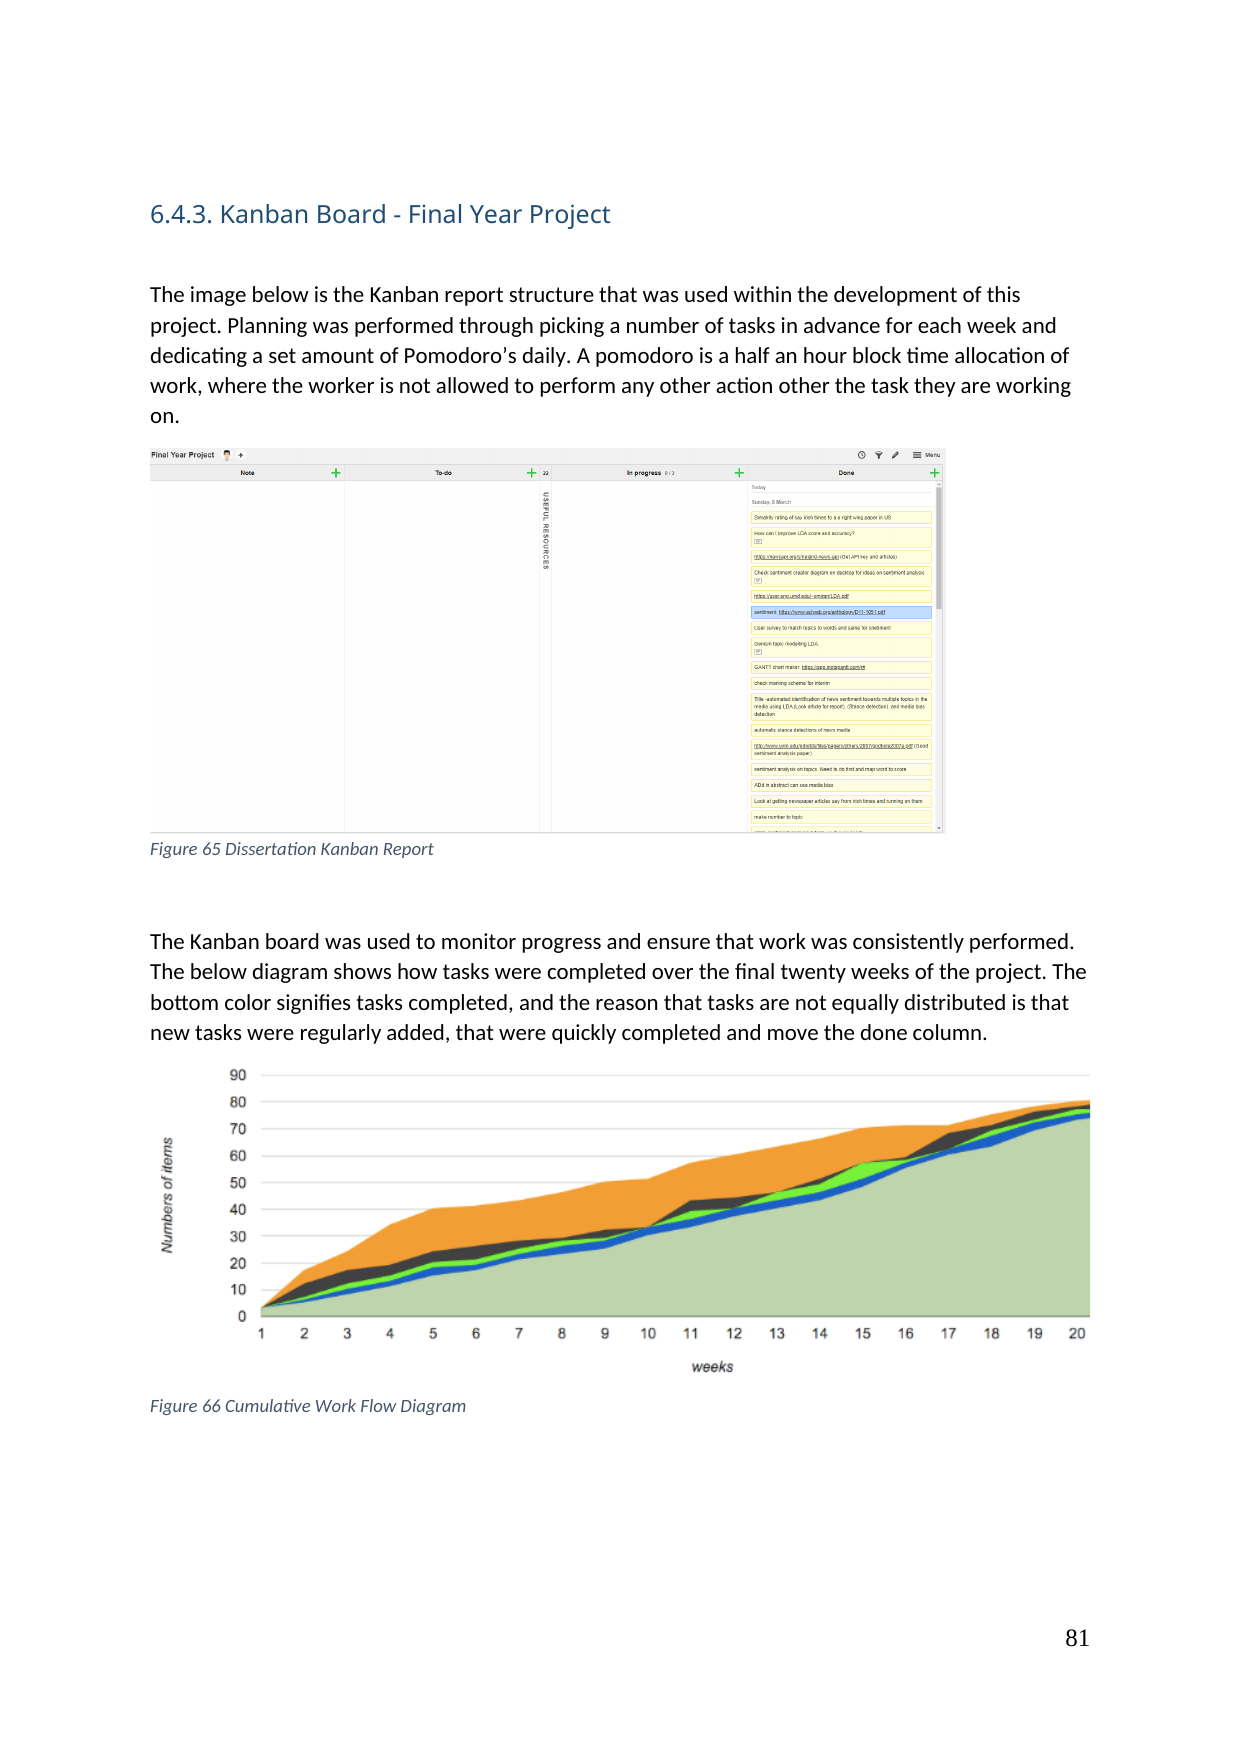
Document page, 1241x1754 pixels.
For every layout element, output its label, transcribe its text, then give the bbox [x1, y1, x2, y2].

text The Kanban board was used to monitor progress and ensure that work was consistently performed. The below diagram shows how tasks were completed over the final twenty weeks of the project. The bottom color signifies tasks completed, and the reason that tasks are not equally distributed is that new tasks were regularly added, that were quickly completed and move the done column. [150, 927, 1090, 1046]
text Figure 66 Cumulative Work Flow Diagram [150, 1394, 1090, 1417]
picture [150, 1064, 1091, 1376]
subtitle 6.4.3. Kanban Board - Final Year Project [150, 197, 1090, 231]
picture [150, 448, 947, 834]
text The image below is the Kanban report structure that was used within the development of this project. Planning was performed through picking a number of tasks in advance for each week and dedicating a set amount of Pomodoro’s daily. A pomodoro is a half an hour block time allocation of work, where the worker is not allowed to perform any other action other the task they are working on. [150, 281, 1090, 429]
text Figure 65 Dissertation Kanban Report [150, 837, 1090, 859]
